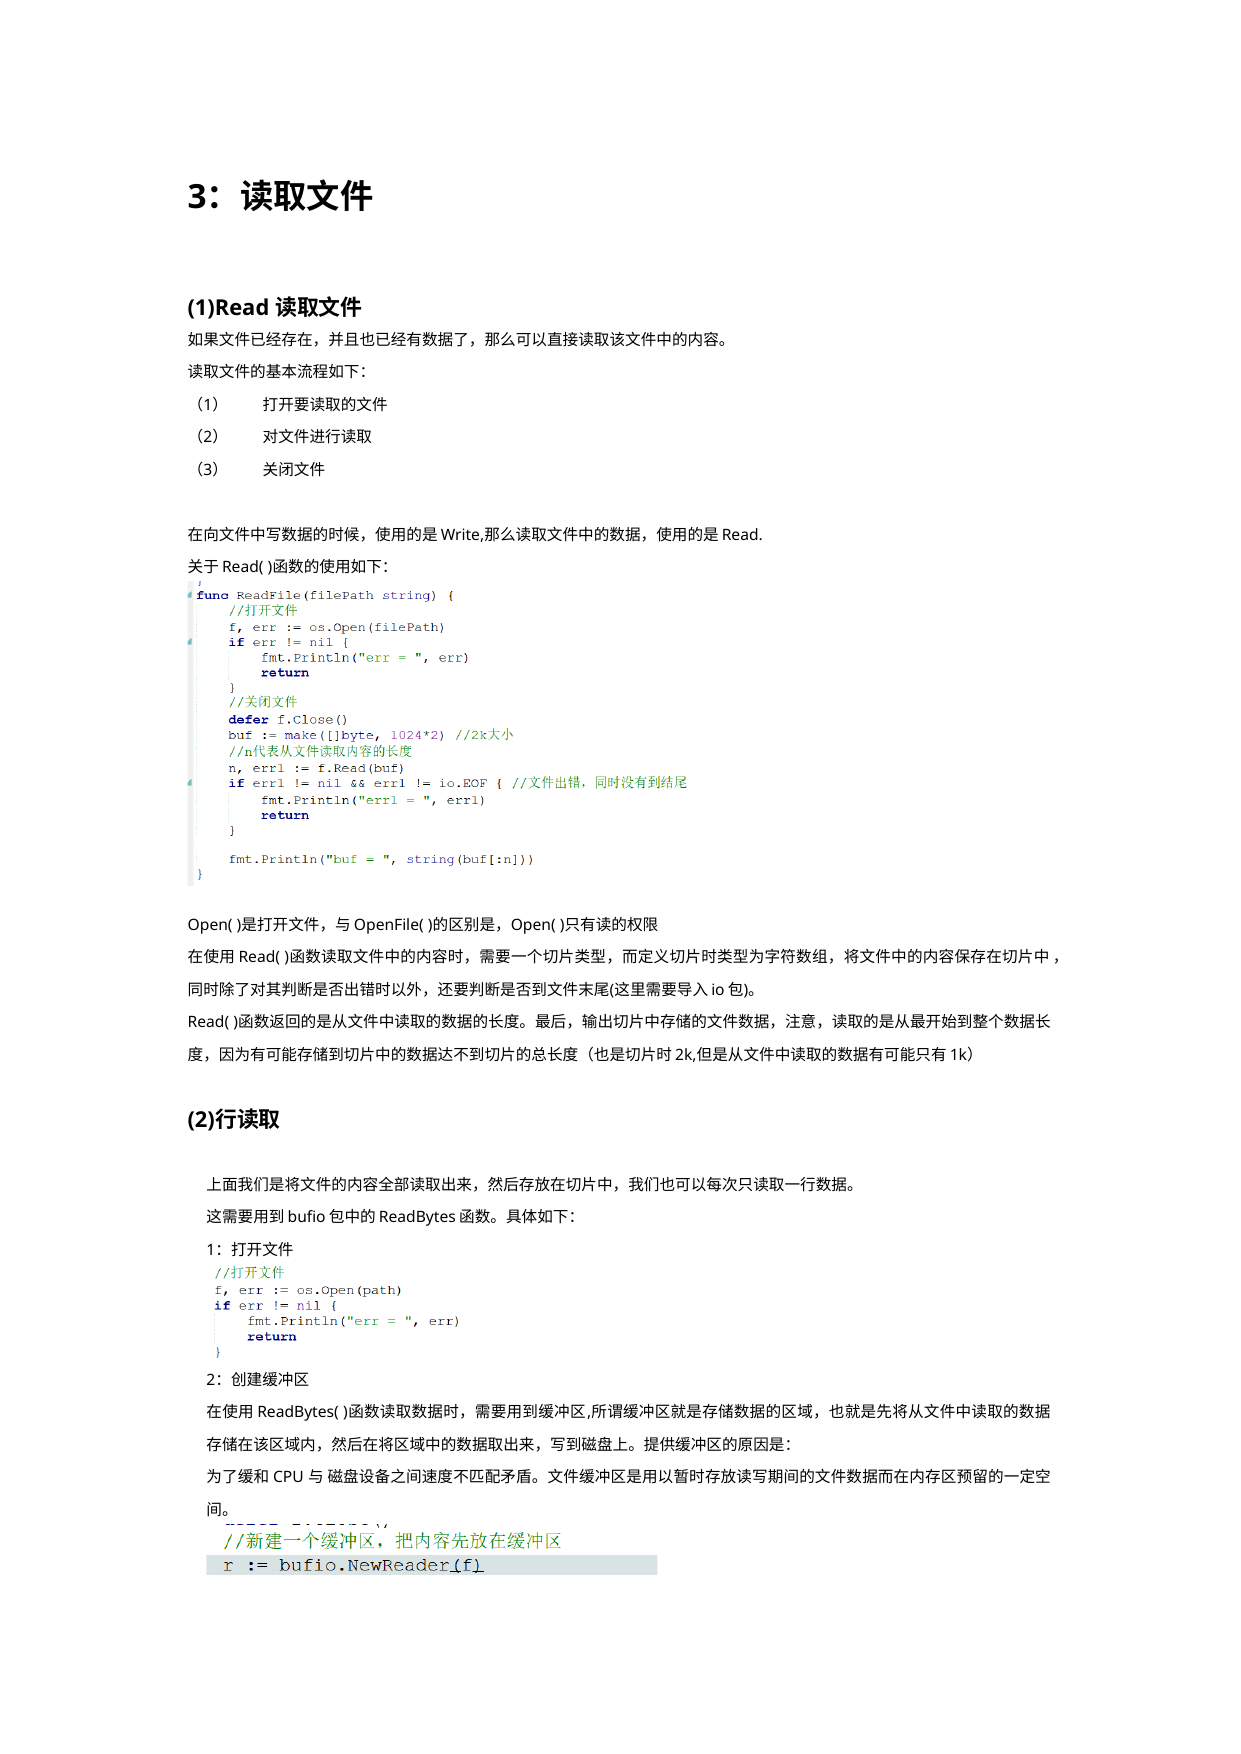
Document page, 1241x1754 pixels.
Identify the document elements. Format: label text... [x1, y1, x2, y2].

text 在使用ReadBytes( )函数读取数据时，需要用到缓冲区,所谓缓冲区就是存储数据的区域，也就是先将从文件中读取的数据存储在该区域内，然后在将区域中的数据取出来，写到磁盘上。提供缓冲区的原因是： [206, 1394, 1053, 1459]
text (2)行读取 [187, 1102, 1053, 1134]
text 关于Read( )函数的使用如下： [187, 549, 1053, 582]
picture [187, 581, 785, 886]
text Read( )函数返回的是从文件中读取的数据的长度。最后，输出切片中存储的文件数据，注意，读取的是从最开始到整个数据长度，因为有可能存储到切片中的数据达不到切片的总长度（也是切片时2k,但是从文件中读取的数据有可能只有1k） [187, 1004, 1053, 1069]
picture [206, 1524, 658, 1575]
text 这需要用到bufio包中的ReadBytes函数。具体如下： [206, 1199, 1053, 1232]
text 在向文件中写数据的时候，使用的是Write,那么读取文件中的数据，使用的是Read. [187, 517, 1053, 549]
text 2：创建缓冲区 [206, 1362, 1053, 1394]
text Open( )是打开文件，与OpenFile( )的区别是，Open( )只有读的权限 [187, 907, 1053, 939]
text 为了缓和 CPU 与 磁盘设备之间速度不匹配矛盾。文件缓冲区是用以暂时存放读写期间的文件数据而在内存区预留的一定空间。 [206, 1459, 1053, 1524]
picture [206, 1264, 530, 1358]
list 对文件进行读取 [187, 419, 1053, 452]
text 1：打开文件 [206, 1232, 1053, 1264]
text 如果文件已经存在，并且也已经有数据了，那么可以直接读取该文件中的内容。 [187, 322, 1053, 354]
text (1)Read 读取文件 [187, 289, 1053, 322]
list 打开要读取的文件 [187, 387, 1053, 419]
text 读取文件的基本流程如下： [187, 354, 1053, 387]
text 上面我们是将文件的内容全部读取出来，然后存放在切片中，我们也可以每次只读取一行数据。 [206, 1167, 1053, 1199]
list 关闭文件 [187, 452, 1053, 484]
text 在使用Read( )函数读取文件中的内容时，需要一个切片类型，而定义切片时类型为字符数组，将文件中的内容保存在切片中，同时除了对其判断是否出错时以外，还要判断是否到文件末尾(这里需要导入io包)。 [187, 939, 1053, 1004]
subtitle 3：读取文件 [187, 162, 1053, 227]
